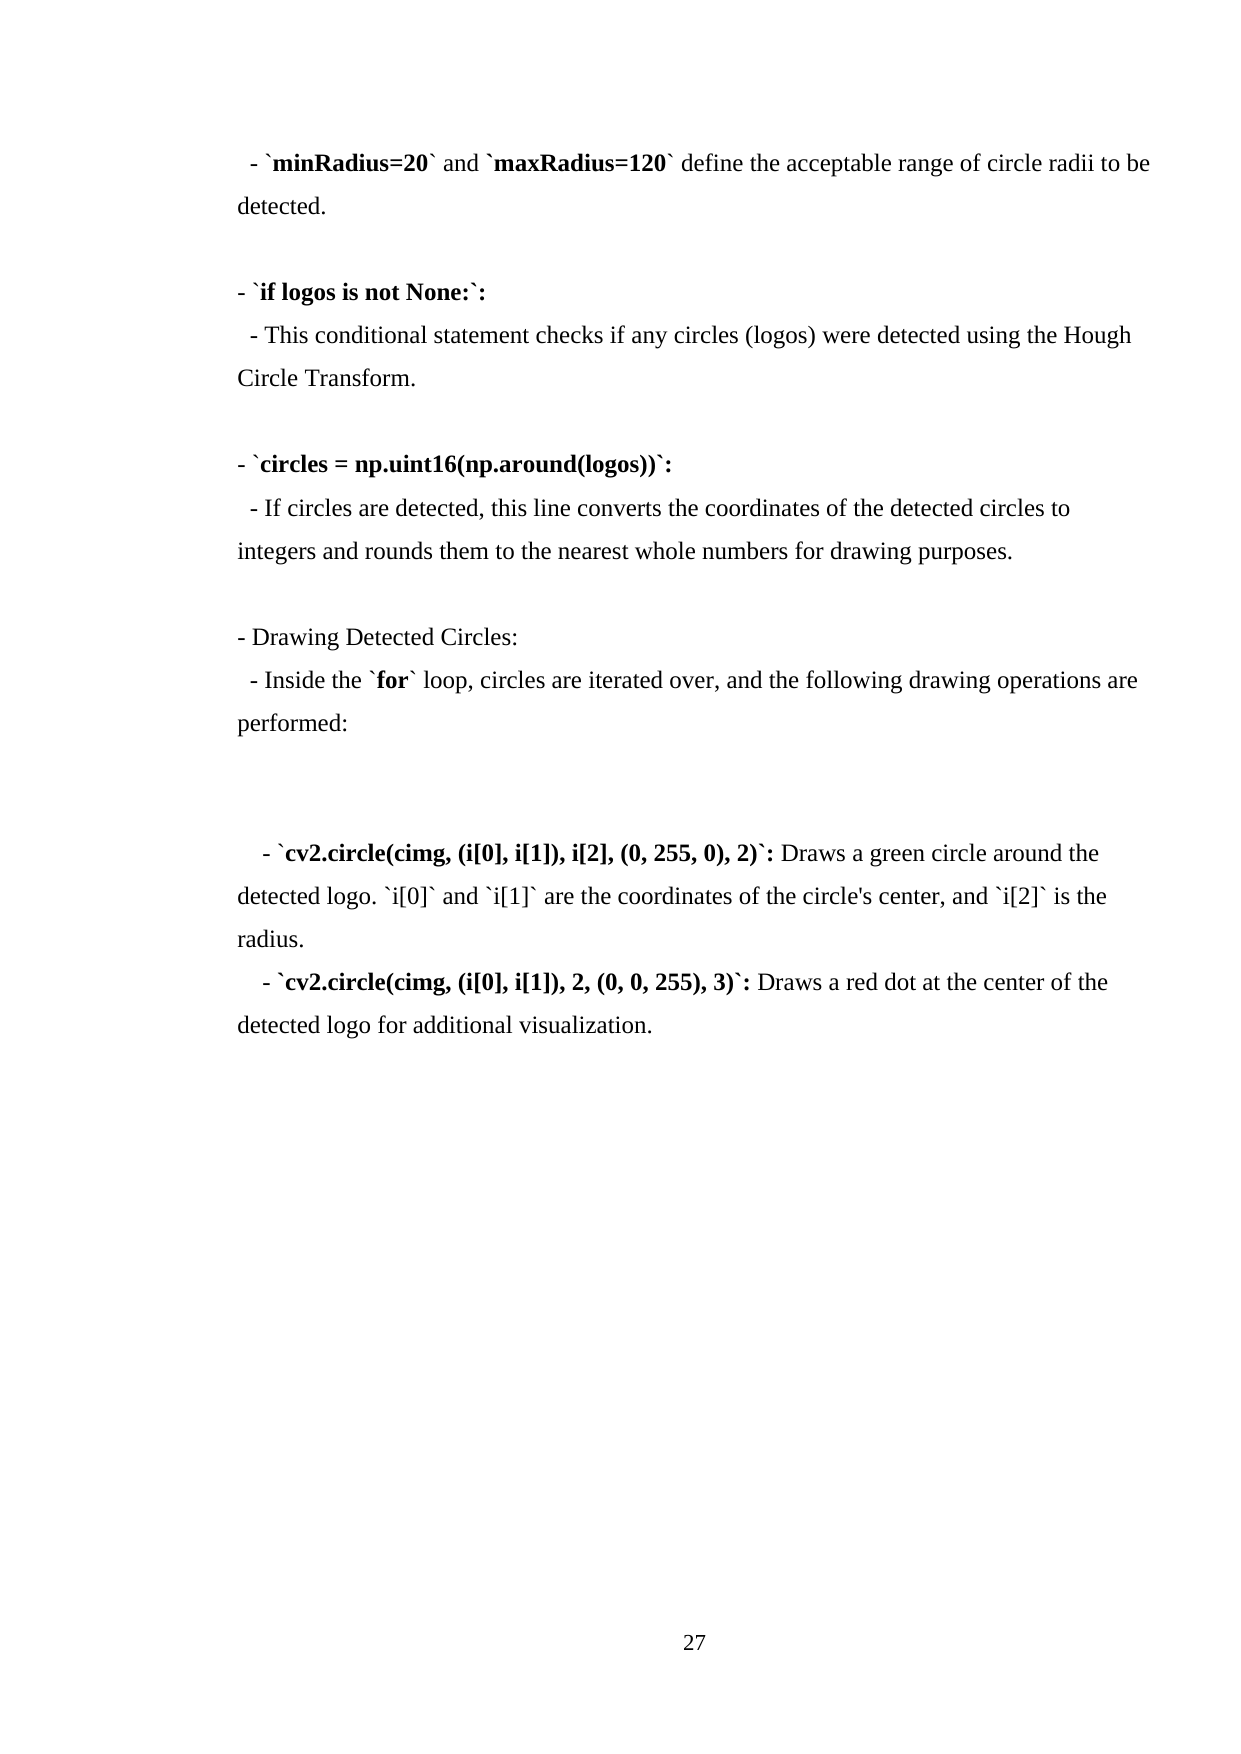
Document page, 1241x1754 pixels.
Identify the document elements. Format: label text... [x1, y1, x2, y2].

text - `circles = np.uint16(np.around(logos))`: [237, 449, 1152, 478]
text - `if logos is not None:`: [237, 277, 1152, 306]
text - Drawing Detected Circles: [237, 622, 1152, 651]
text - `cv2.circle(cimg, (i[0], i[1]), i[2], (0, 255, 0), 2)`: Draws a green circle around the detected logo. `i[0]` and `i[1]` are the coordinates of the circle's center, and `i[2]` is the radius. [237, 838, 1152, 953]
text - `minRadius=20` and `maxRadius=120` define the acceptable range of circle radii to be detected. [237, 148, 1152, 219]
text - If circles are detected, this line converts the coordinates of the detected circles to integers and rounds them to the nearest whole numbers for drawing purposes. [237, 493, 1152, 564]
text - `cv2.circle(cimg, (i[0], i[1]), 2, (0, 0, 255), 3)`: Draws a red dot at the center of the detected logo for additional visualization. [237, 967, 1152, 1039]
text - Inside the `for` loop, circles are iterated over, and the following drawing operations are performed: [237, 665, 1152, 737]
text - This conditional statement checks if any circles (logos) were detected using the Hough Circle Transform. [237, 320, 1152, 392]
